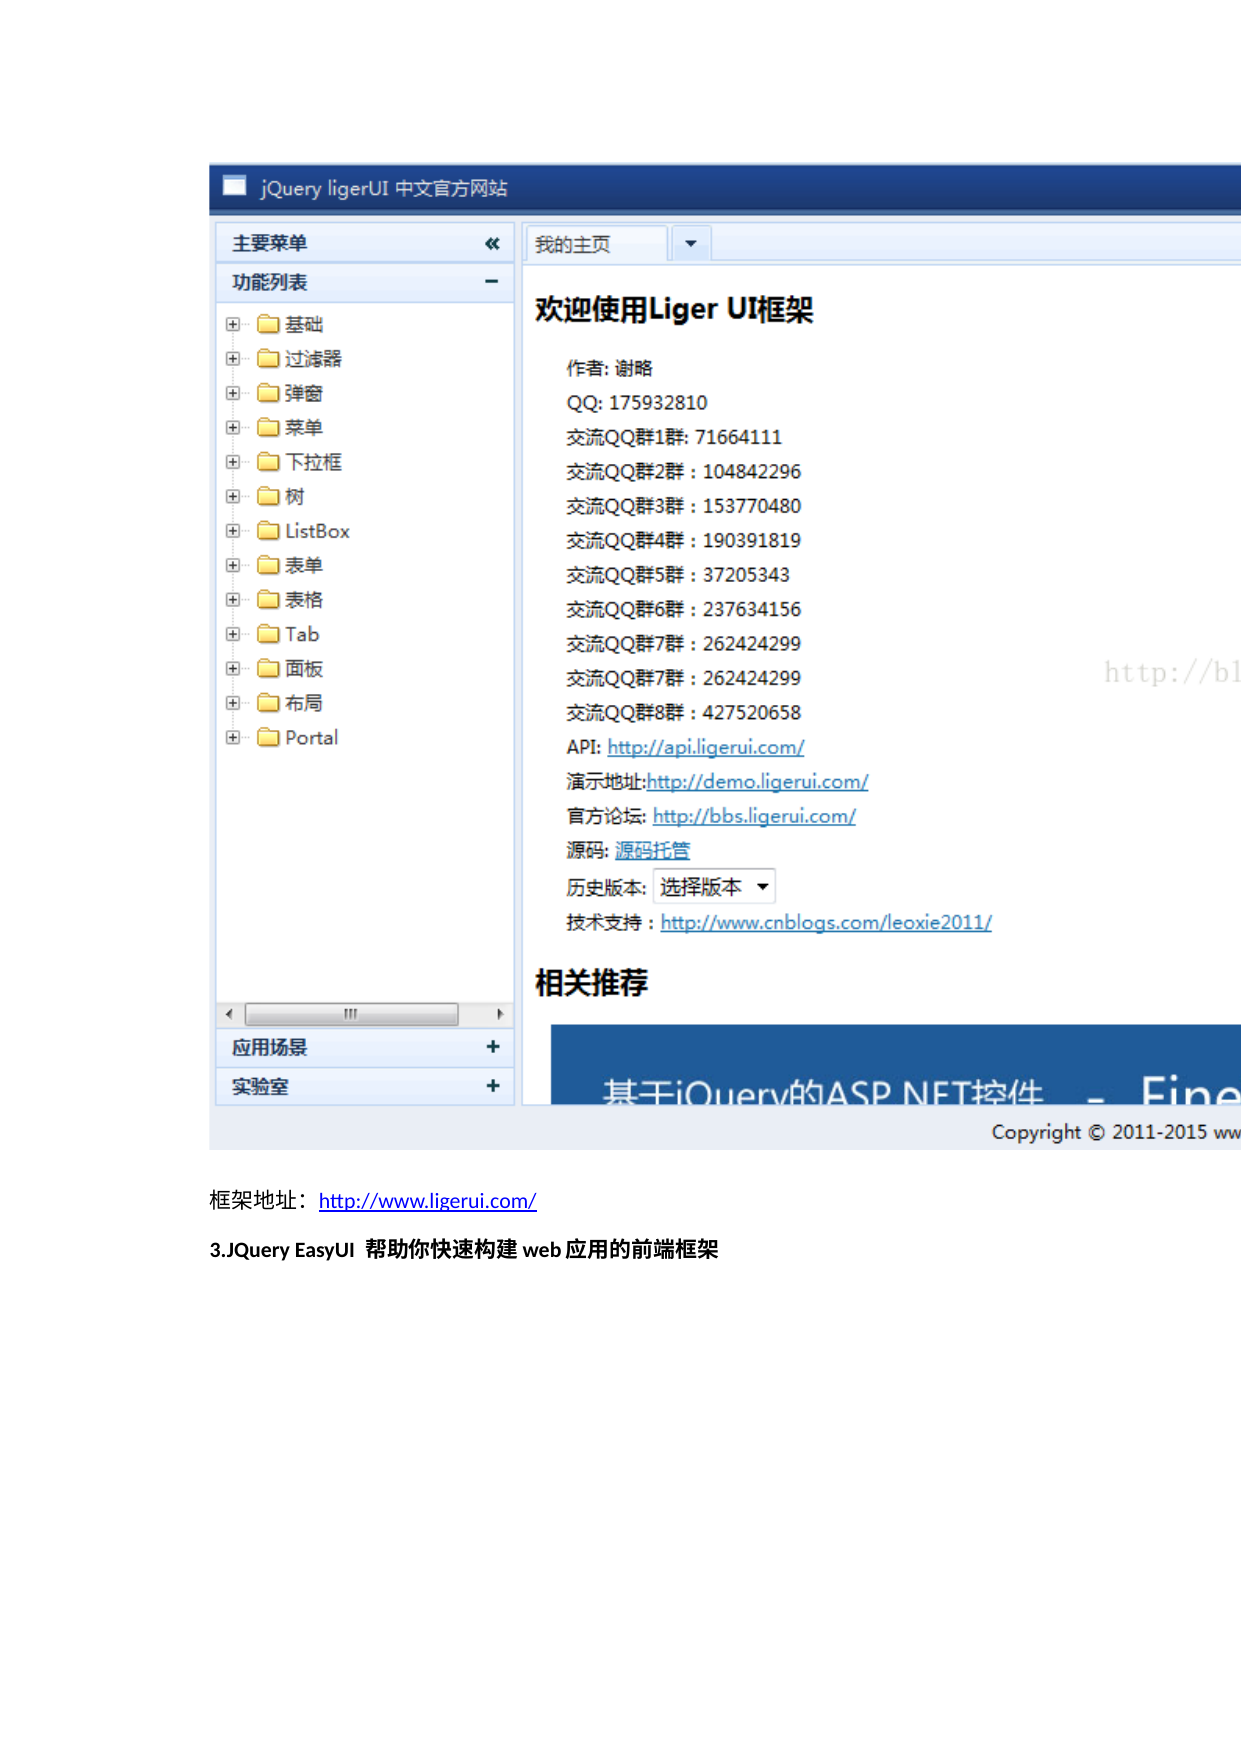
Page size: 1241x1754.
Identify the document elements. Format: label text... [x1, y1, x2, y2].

text 框架地址：http://www.ligerui.com/ [209, 1183, 1053, 1215]
text 3.JQuery EasyUI 帮助你快速构建web应用的前端框架 [209, 1231, 1053, 1264]
picture [209, 162, 1241, 1150]
